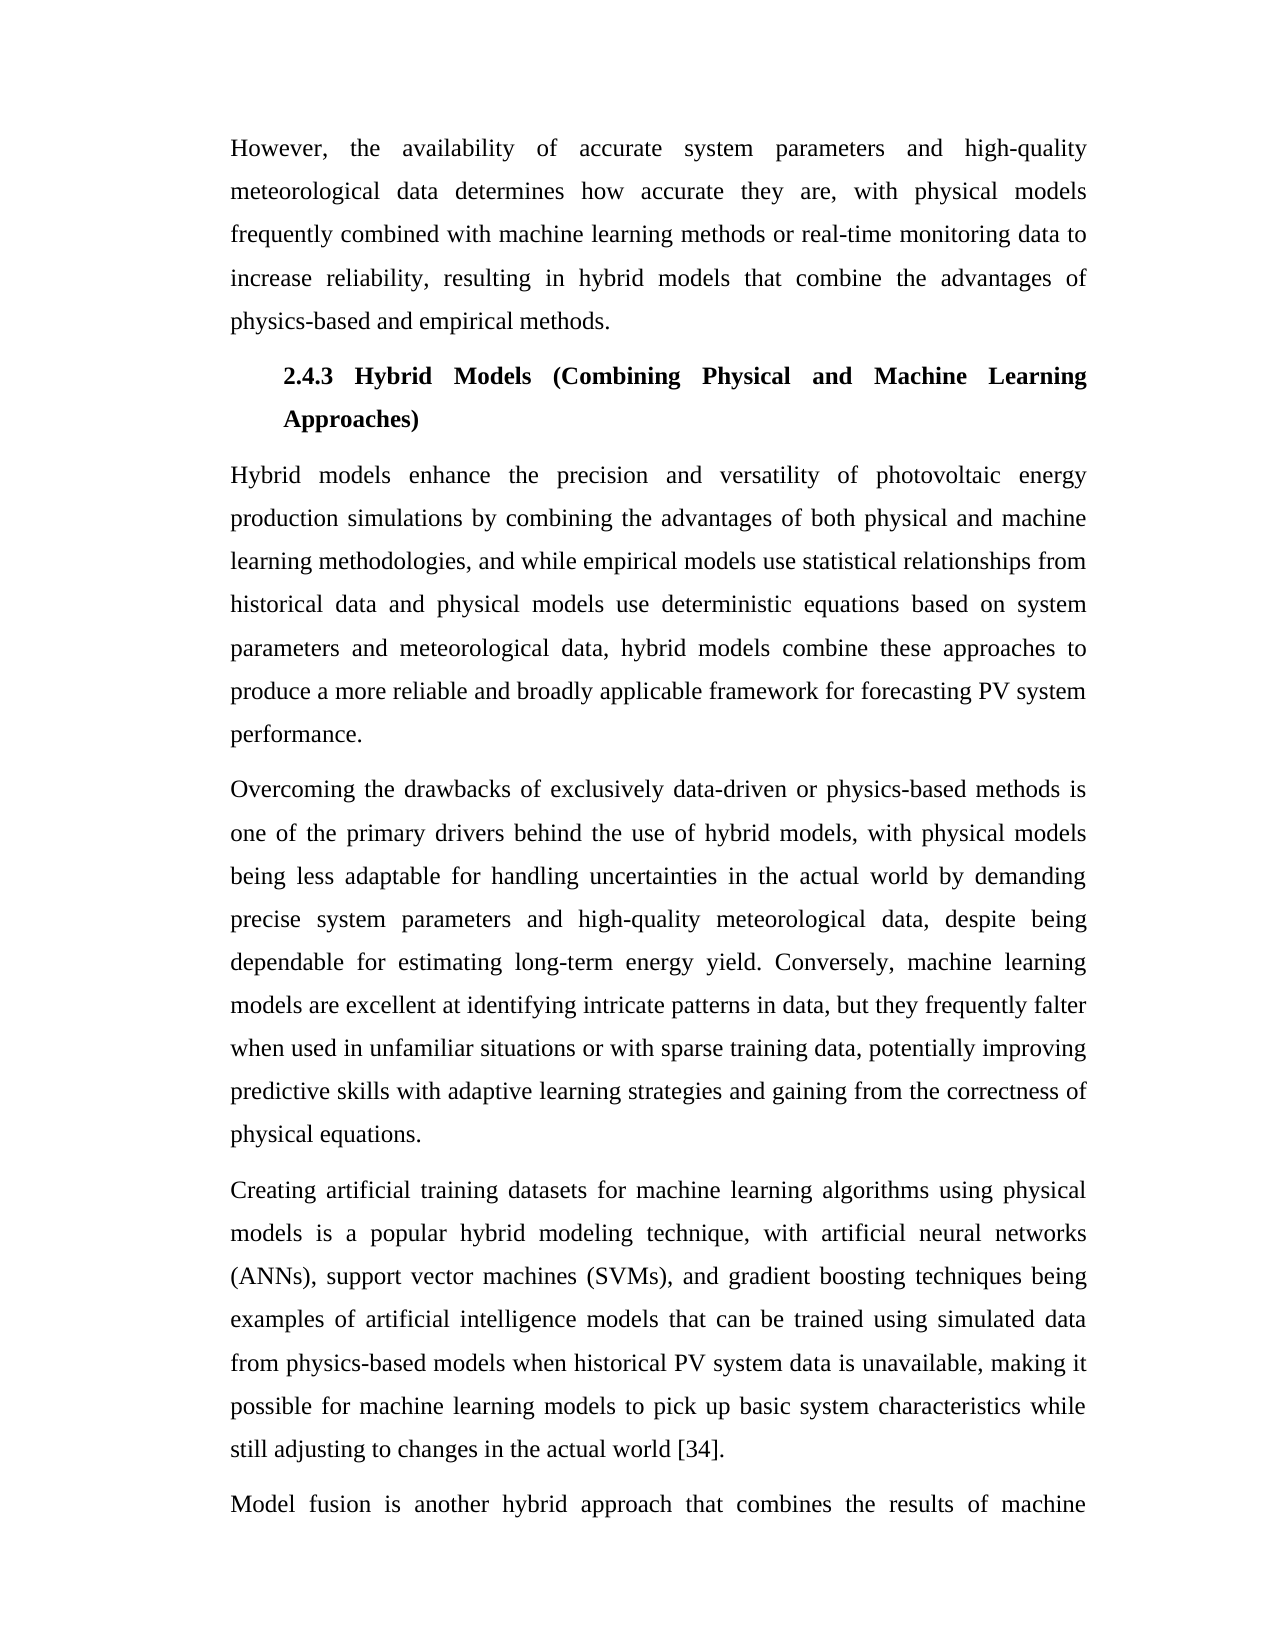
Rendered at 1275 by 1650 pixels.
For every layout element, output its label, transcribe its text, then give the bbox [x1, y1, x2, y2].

subtitle 2.4.3 Hybrid Models (Combining Physical and Machine Learning Approaches) [283, 361, 1087, 433]
text Hybrid models enhance the precision and versatility of photovoltaic energy production simulations by combining the advantages of both physical and machine learning methodologies, and while empirical models use statistical relationships from historical data and physical models use deterministic equations based on system parameters and meteorological data, hybrid models combine these approaches to produce a more reliable and broadly applicable framework for forecasting PV system performance. [230, 460, 1087, 748]
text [230, 1489, 1087, 1518]
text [230, 133, 1087, 334]
text Creating artificial training datasets for machine learning algorithms using physical models is a popular hybrid modeling technique, with artificial neural networks (ANNs), support vector machines (SVMs), and gradient boosting techniques being examples of artificial intelligence models that can be trained using simulated data from physics-based models when historical PV system data is unavailable, making it possible for machine learning models to pick up basic system characteristics while still adjusting to changes in the actual world [34]. [230, 1175, 1087, 1463]
text Overcoming the drawbacks of exclusively data-driven or physics-based methods is one of the primary drivers behind the use of hybrid models, with physical models being less adaptable for handling uncertainties in the actual world by demanding precise system parameters and high-quality meteorological data, despite being dependable for estimating long-term energy yield. Conversely, machine learning models are excellent at identifying intricate patterns in data, but they frequently falter when used in unfamiliar situations or with sparse training data, potentially improving predictive skills with adaptive learning strategies and gaining from the correctness of physical equations. [230, 774, 1087, 1148]
